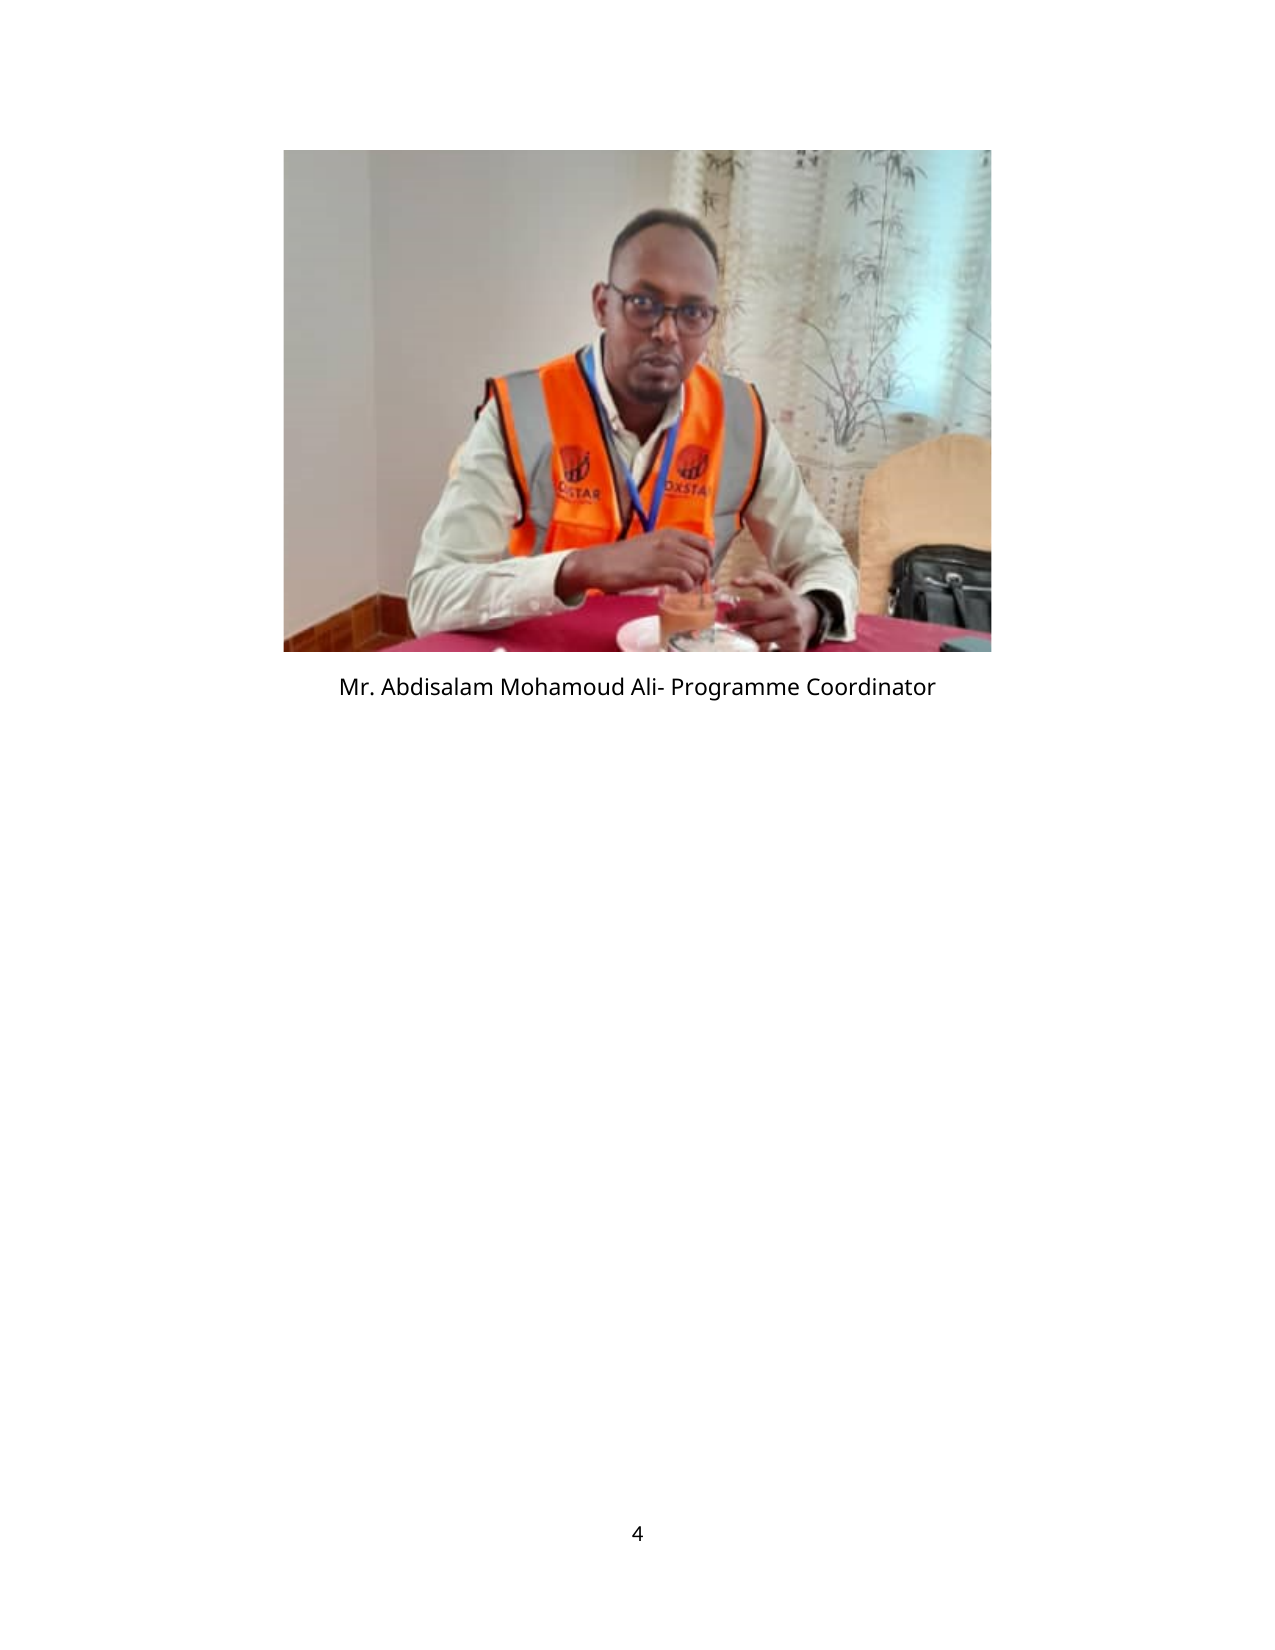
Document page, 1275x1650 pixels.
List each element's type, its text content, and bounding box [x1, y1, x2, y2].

text Mr. Abdisalam Mohamoud Ali- Programme Coordinator [150, 670, 1125, 702]
picture [283, 150, 992, 652]
